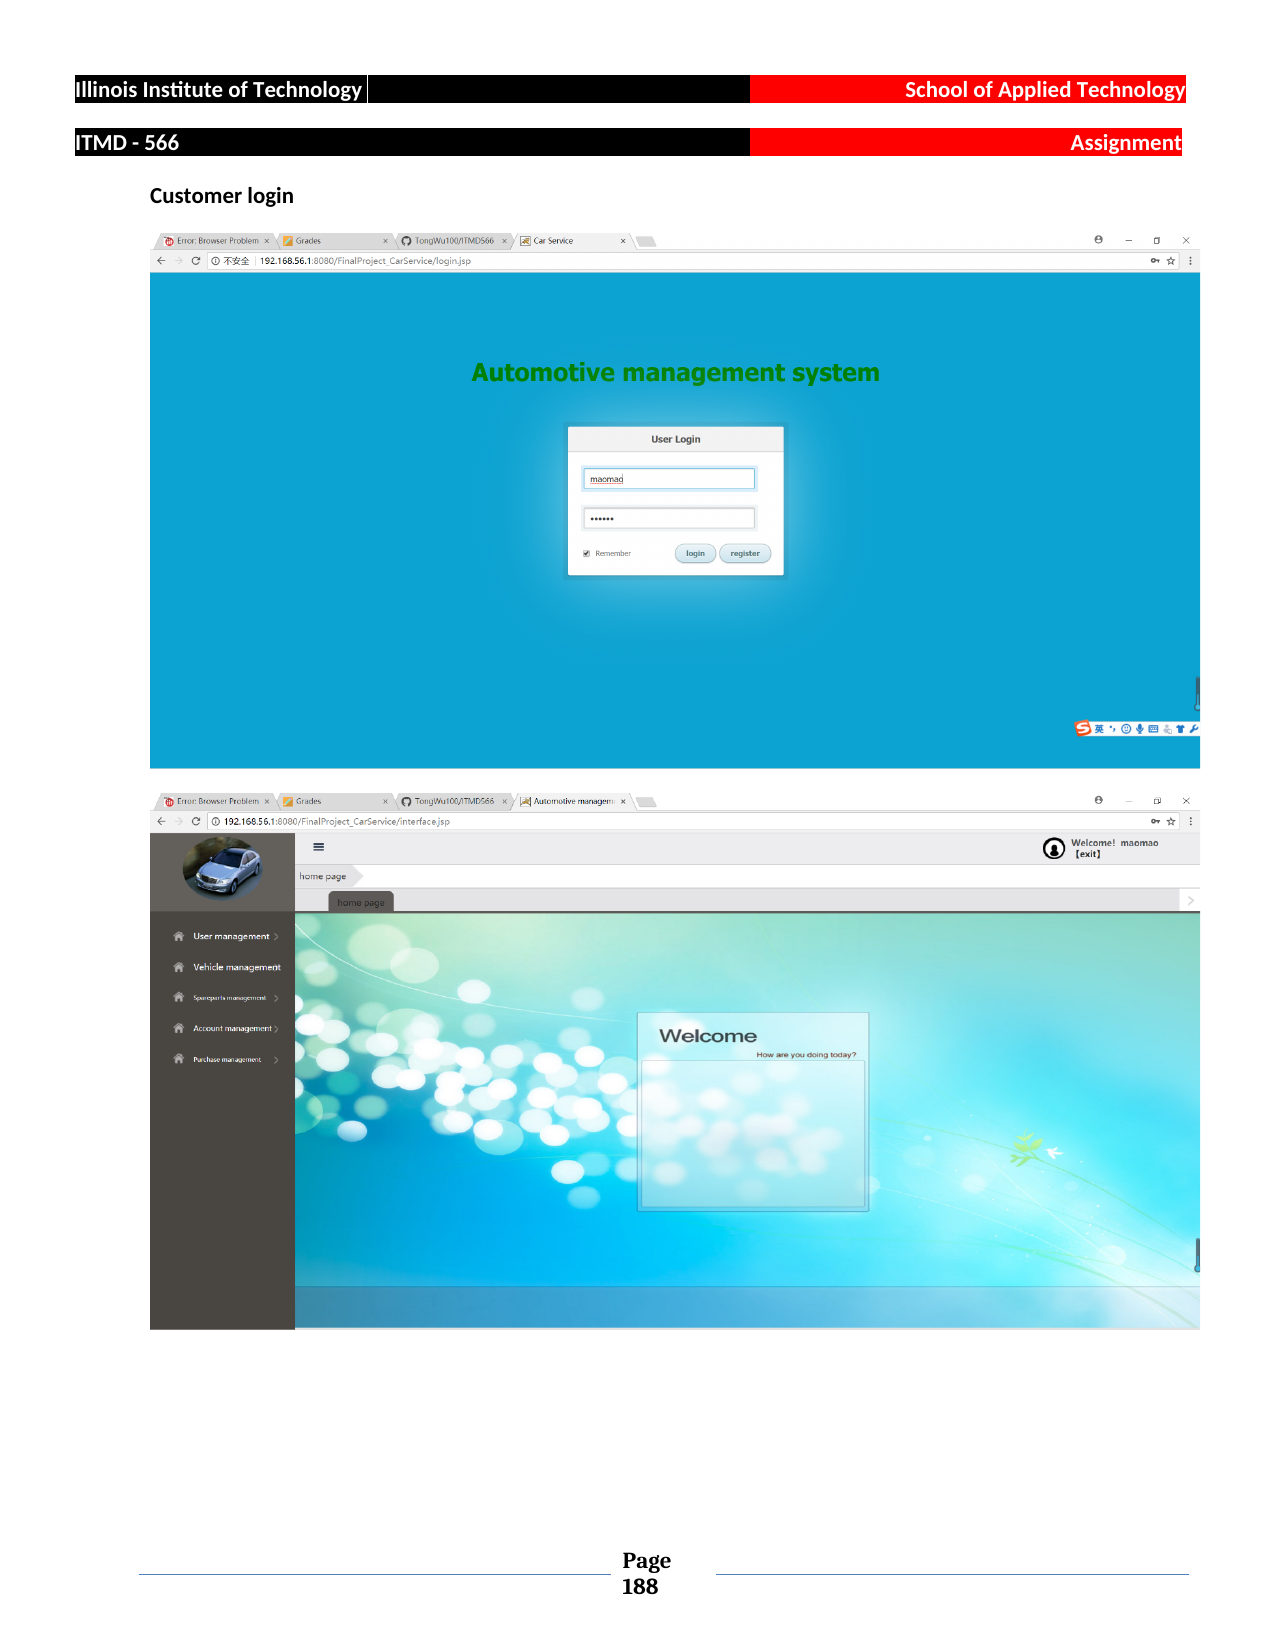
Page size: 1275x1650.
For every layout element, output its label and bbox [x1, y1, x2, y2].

picture [833, 365, 842, 381]
picture [490, 368, 502, 381]
picture [1195, 678, 1200, 710]
picture [504, 362, 847, 640]
picture [532, 368, 551, 380]
picture [844, 368, 856, 381]
picture [150, 233, 1200, 272]
picture [516, 368, 528, 381]
picture [150, 793, 1200, 1330]
picture [473, 364, 487, 380]
picture [821, 368, 831, 381]
picture [859, 368, 878, 380]
picture [505, 365, 514, 381]
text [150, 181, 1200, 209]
picture [1075, 720, 1200, 736]
picture [806, 368, 818, 385]
